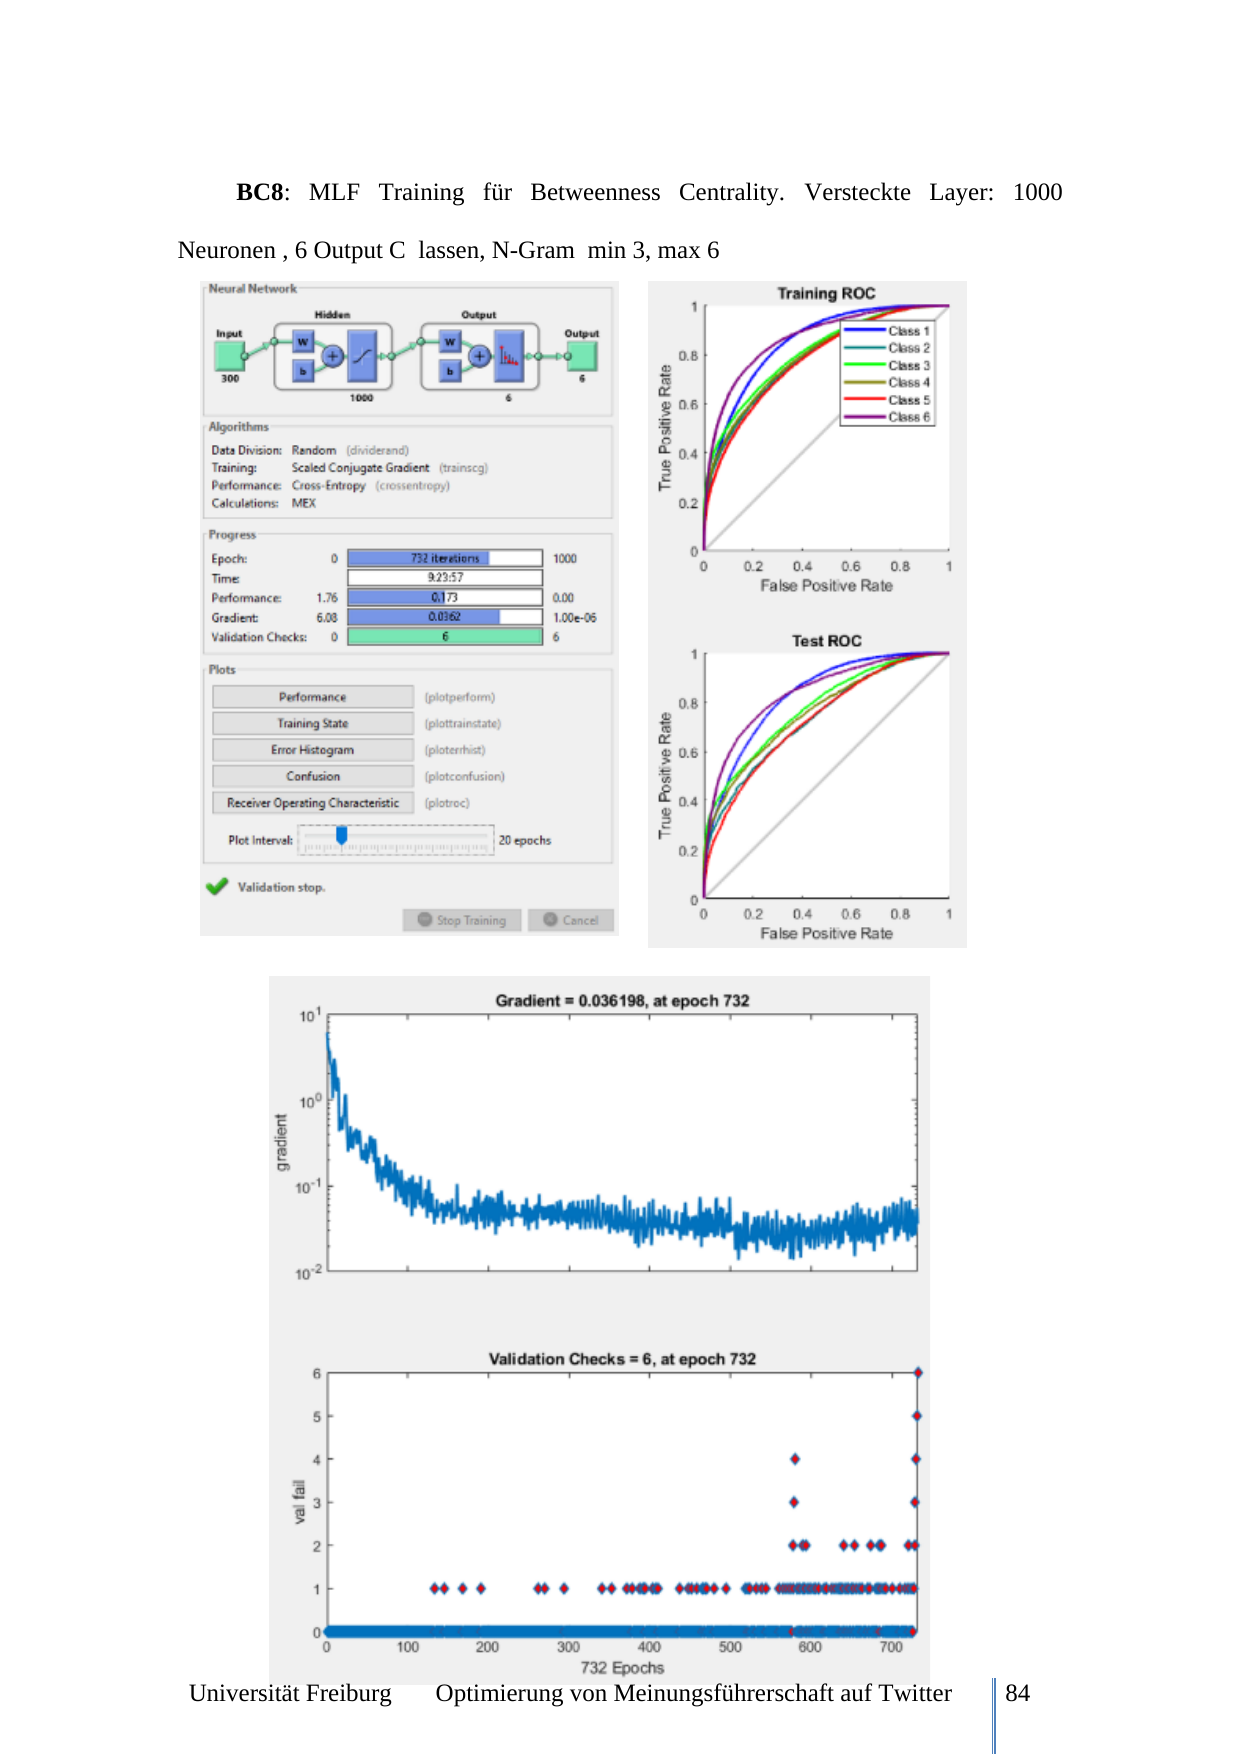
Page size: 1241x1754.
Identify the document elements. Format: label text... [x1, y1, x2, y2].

picture [200, 281, 619, 936]
picture [267, 976, 929, 1682]
text BC8: MLF Training für Betweenness Centrality. Versteckte Layer: 1000 Neuronen , 6 Output C lassen, N-Gram min 3, max 6 [177, 177, 1063, 263]
picture [648, 281, 967, 948]
